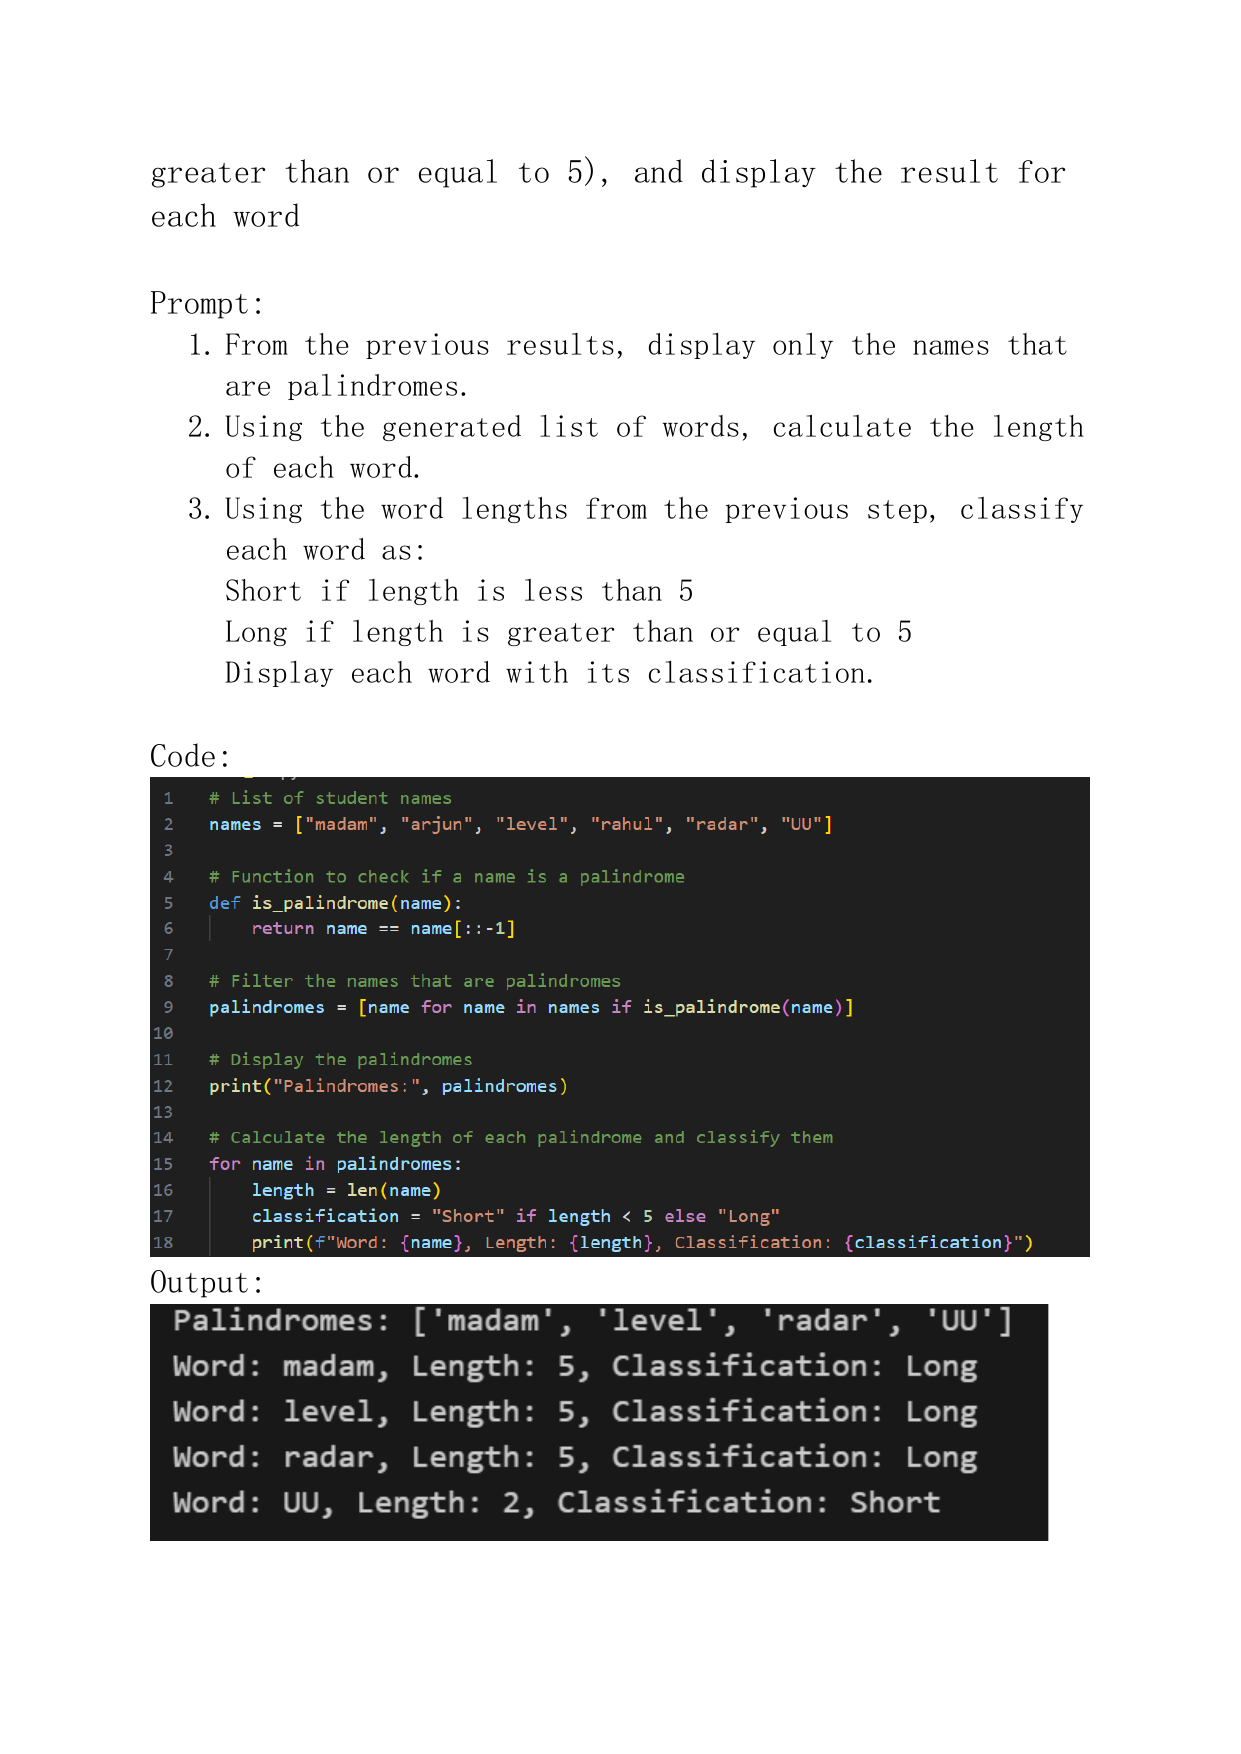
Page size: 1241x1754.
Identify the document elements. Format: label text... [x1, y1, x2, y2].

picture [150, 1304, 1049, 1541]
list From the previous results, display only the names that are palindromes. [187, 324, 1090, 401]
text Output: [150, 1261, 1090, 1299]
text Prompt: [150, 281, 1090, 319]
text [150, 150, 1090, 232]
text Code: [150, 734, 1090, 772]
text Long if length is greater than or equal to 5 [225, 611, 1090, 647]
list Using the generated list of words, calculate the length of each word. [187, 406, 1090, 483]
list Using the word lengths from the previous step, classify each word as: [187, 488, 1090, 565]
text Short if length is less than 5 [225, 570, 1090, 606]
text Display each word with its classification. [225, 652, 1090, 688]
picture [150, 777, 1090, 1257]
